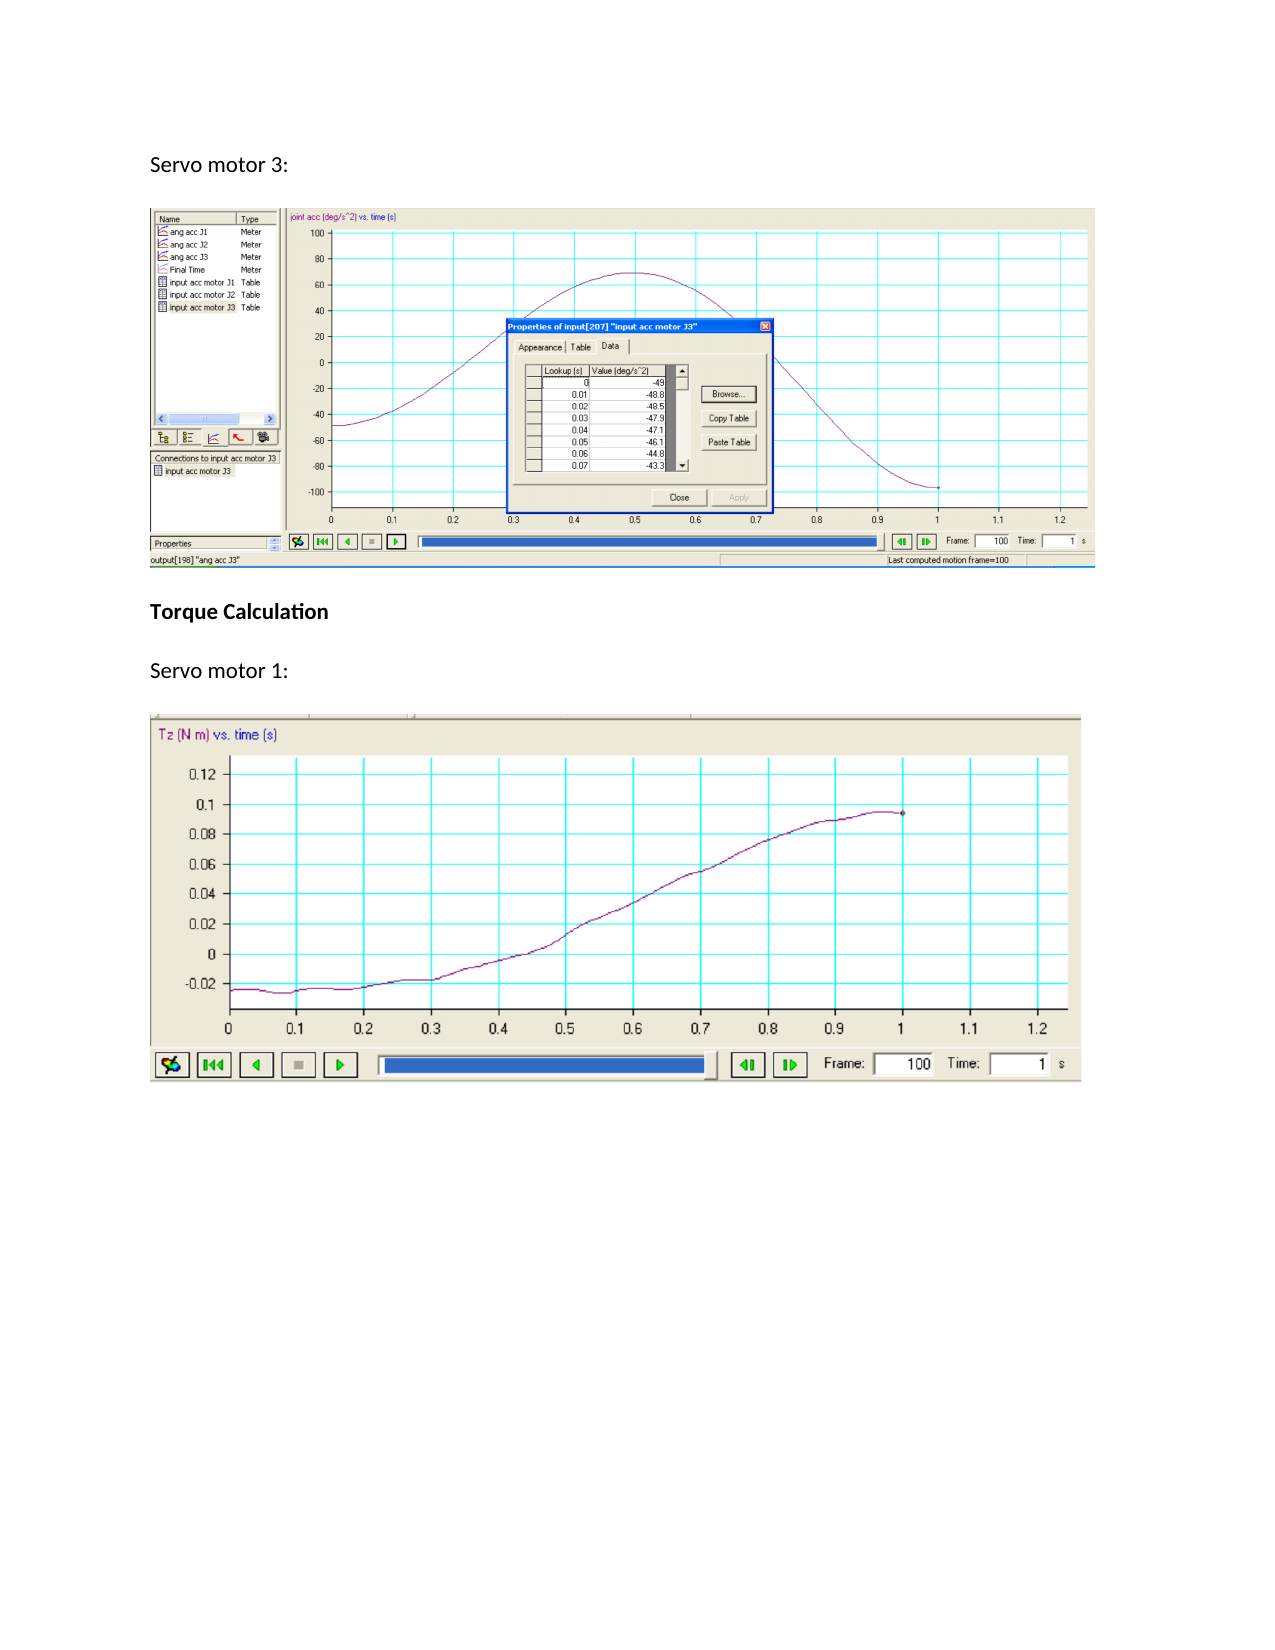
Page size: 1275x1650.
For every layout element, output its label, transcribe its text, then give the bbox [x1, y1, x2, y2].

text Torque Calculation [150, 597, 1125, 625]
text Servo motor 1: [150, 656, 1125, 684]
text Servo motor 3: [150, 150, 1125, 178]
picture [150, 714, 1082, 1083]
picture [150, 208, 1096, 568]
